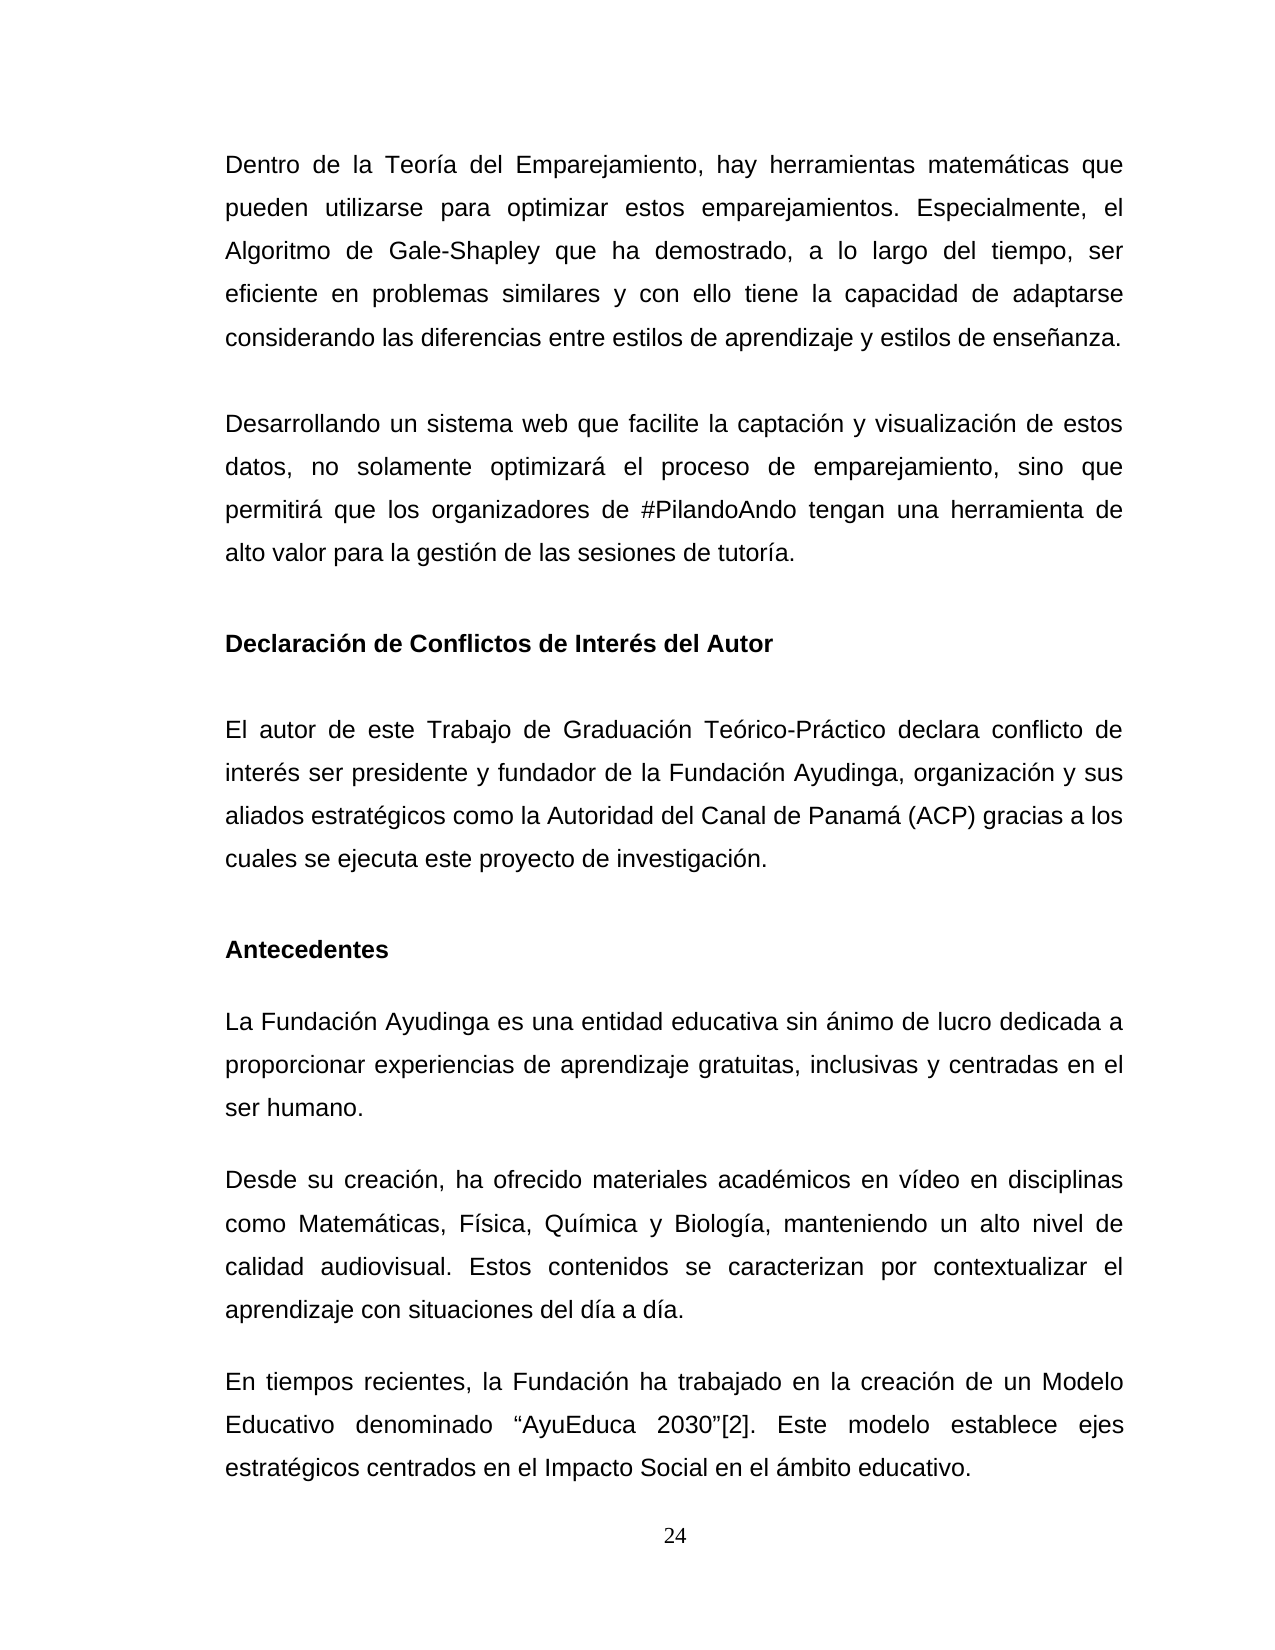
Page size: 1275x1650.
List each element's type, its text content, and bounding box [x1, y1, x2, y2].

subtitle Antecedentes [225, 934, 1125, 963]
text La Fundación Ayudinga es una entidad educativa sin ánimo de lucro dedicada a proporcionar experiencias de aprendizaje gratuitas, inclusivas y centradas en el ser humano. [225, 1007, 1125, 1122]
text El autor de este Trabajo de Graduación Teórico-Práctico declara conflicto de interés ser presidente y fundador de la Fundación Ayudinga, organización y sus aliados estratégicos como la Autoridad del Canal de Panamá (ACP) gracias a los cuales se ejecuta este proyecto de investigación. [225, 715, 1125, 873]
text Desarrollando un sistema web que facilite la captación y visualización de estos datos, no solamente optimizará el proceso de emparejamiento, sino que permitirá que los organizadores de #PilandoAndo tengan una herramienta de alto valor para la gestión de las sesiones de tutoría. [225, 409, 1125, 567]
text Desde su creación, ha ofrecido materiales académicos en vídeo en disciplinas como Matemáticas, Física, Química y Biología, manteniendo un alto nivel de calidad audiovisual. Estos contenidos se caracterizan por contextualizar el aprendizaje con situaciones del día a día. [225, 1165, 1125, 1323]
text En tiempos recientes, la Fundación ha trabajado en la creación de un Modelo Educativo denominado “AyuEduca 2030”. Este modelo establece ejes estratégicos centrados en el Impacto Social en el ámbito educativo. [225, 1367, 1125, 1482]
text Dentro de la Teoría del Emparejamiento, hay herramientas matemáticas que pueden utilizarse para optimizar estos emparejamientos. Especialmente, el Algoritmo de Gale-Shapley que ha demostrado, a lo largo del tiempo, ser eficiente en problemas similares y con ello tiene la capacidad de adaptarse considerando las diferencias entre estilos de aprendizaje y estilos de enseñanza. [225, 150, 1125, 351]
subtitle Declaración de Conflictos de Interés del Autor [225, 628, 1125, 657]
